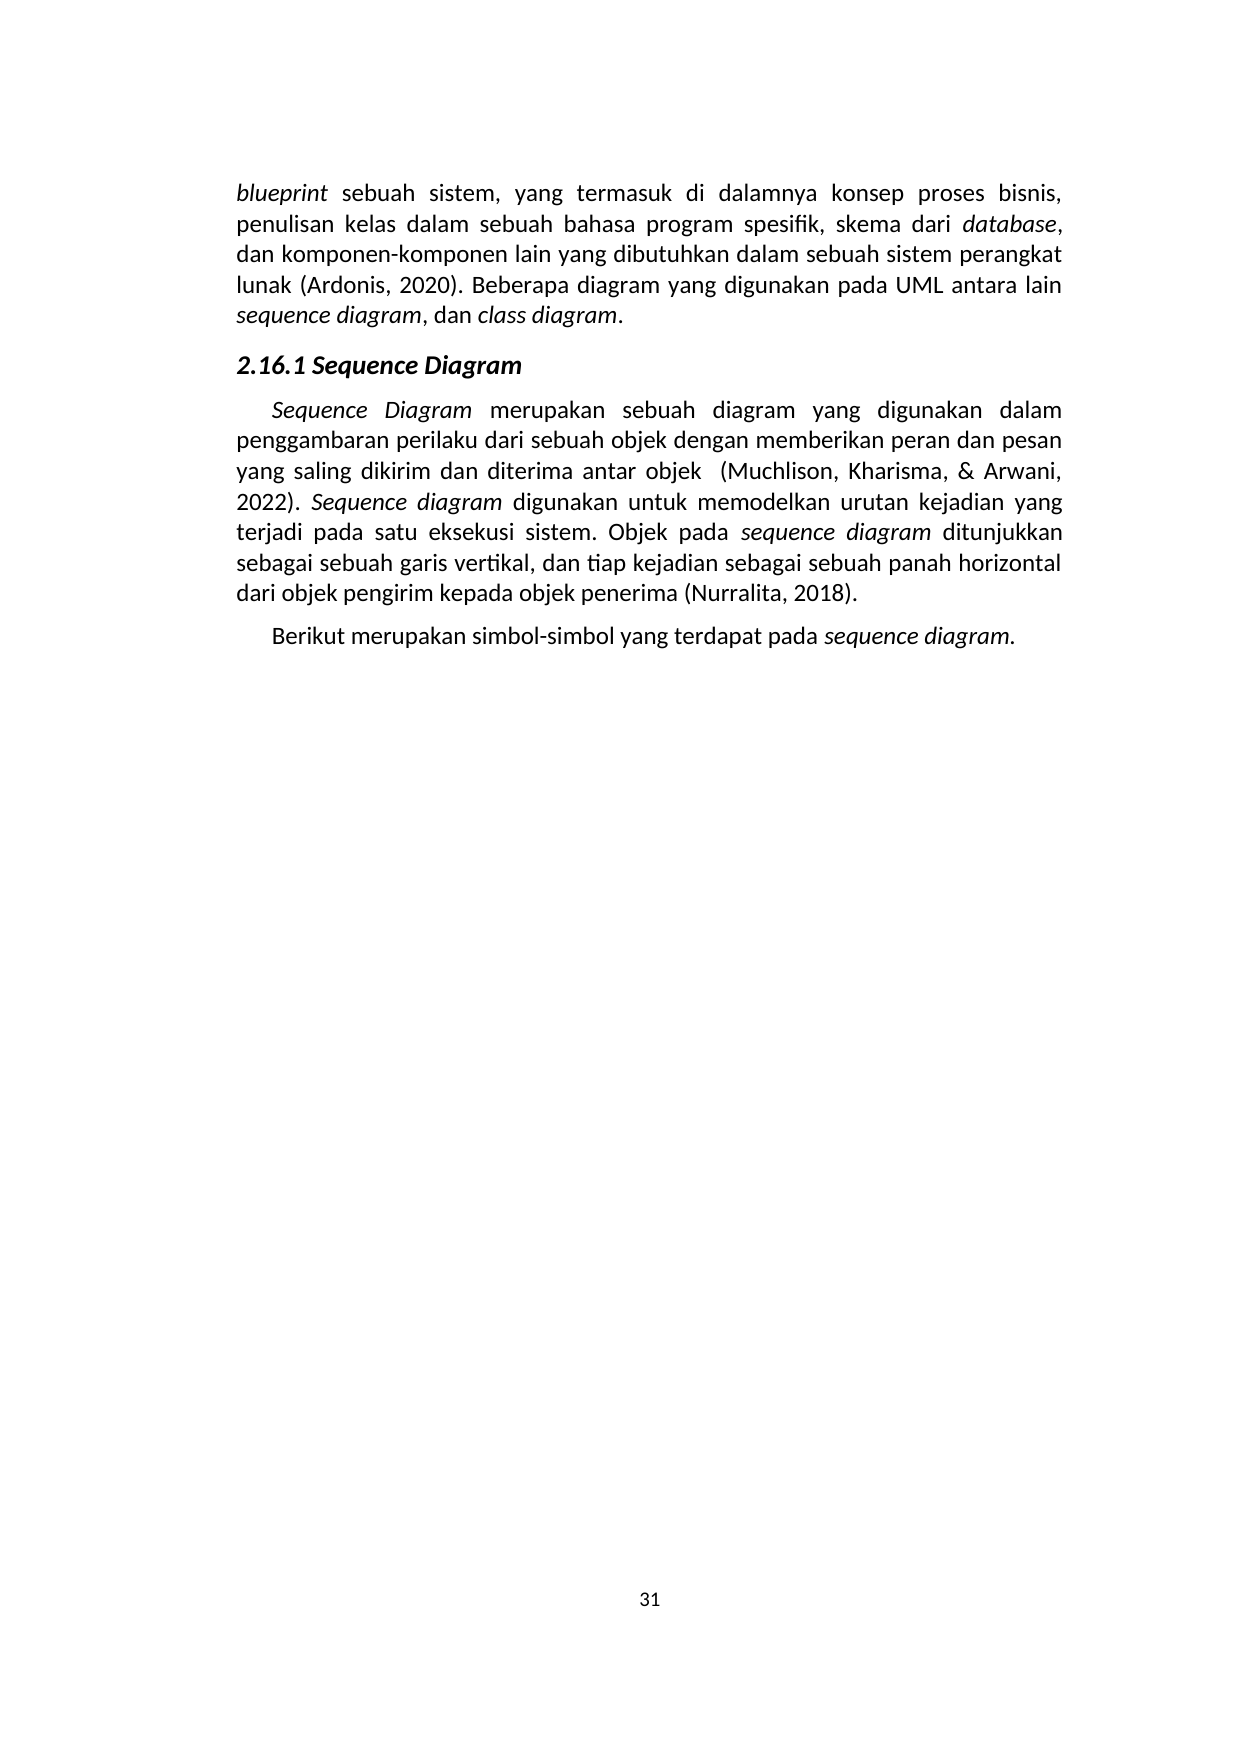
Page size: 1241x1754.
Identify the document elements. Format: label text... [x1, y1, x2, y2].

subtitle Sequence Diagram [236, 348, 1063, 382]
text Sequence Diagram merupakan sebuah diagram yang digunakan dalam penggambaran perilaku dari sebuah objek dengan memberikan peran dan pesan yang saling dikirim dan diterima antar objek (Muchlison, Kharisma, & Arwani, 2022). Sequence diagram digunakan untuk memodelkan urutan kejadian yang terjadi pada satu eksekusi sistem. Objek pada sequence diagram ditunjukkan sebagai sebuah garis vertikal, dan tiap kejadian sebagai sebuah panah horizontal dari objek pengirim kepada objek penerima (Nurralita, 2018). [236, 394, 1063, 608]
text Berikut merupakan simbol-simbol yang terdapat pada sequence diagram. [236, 620, 1063, 651]
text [236, 177, 1063, 330]
